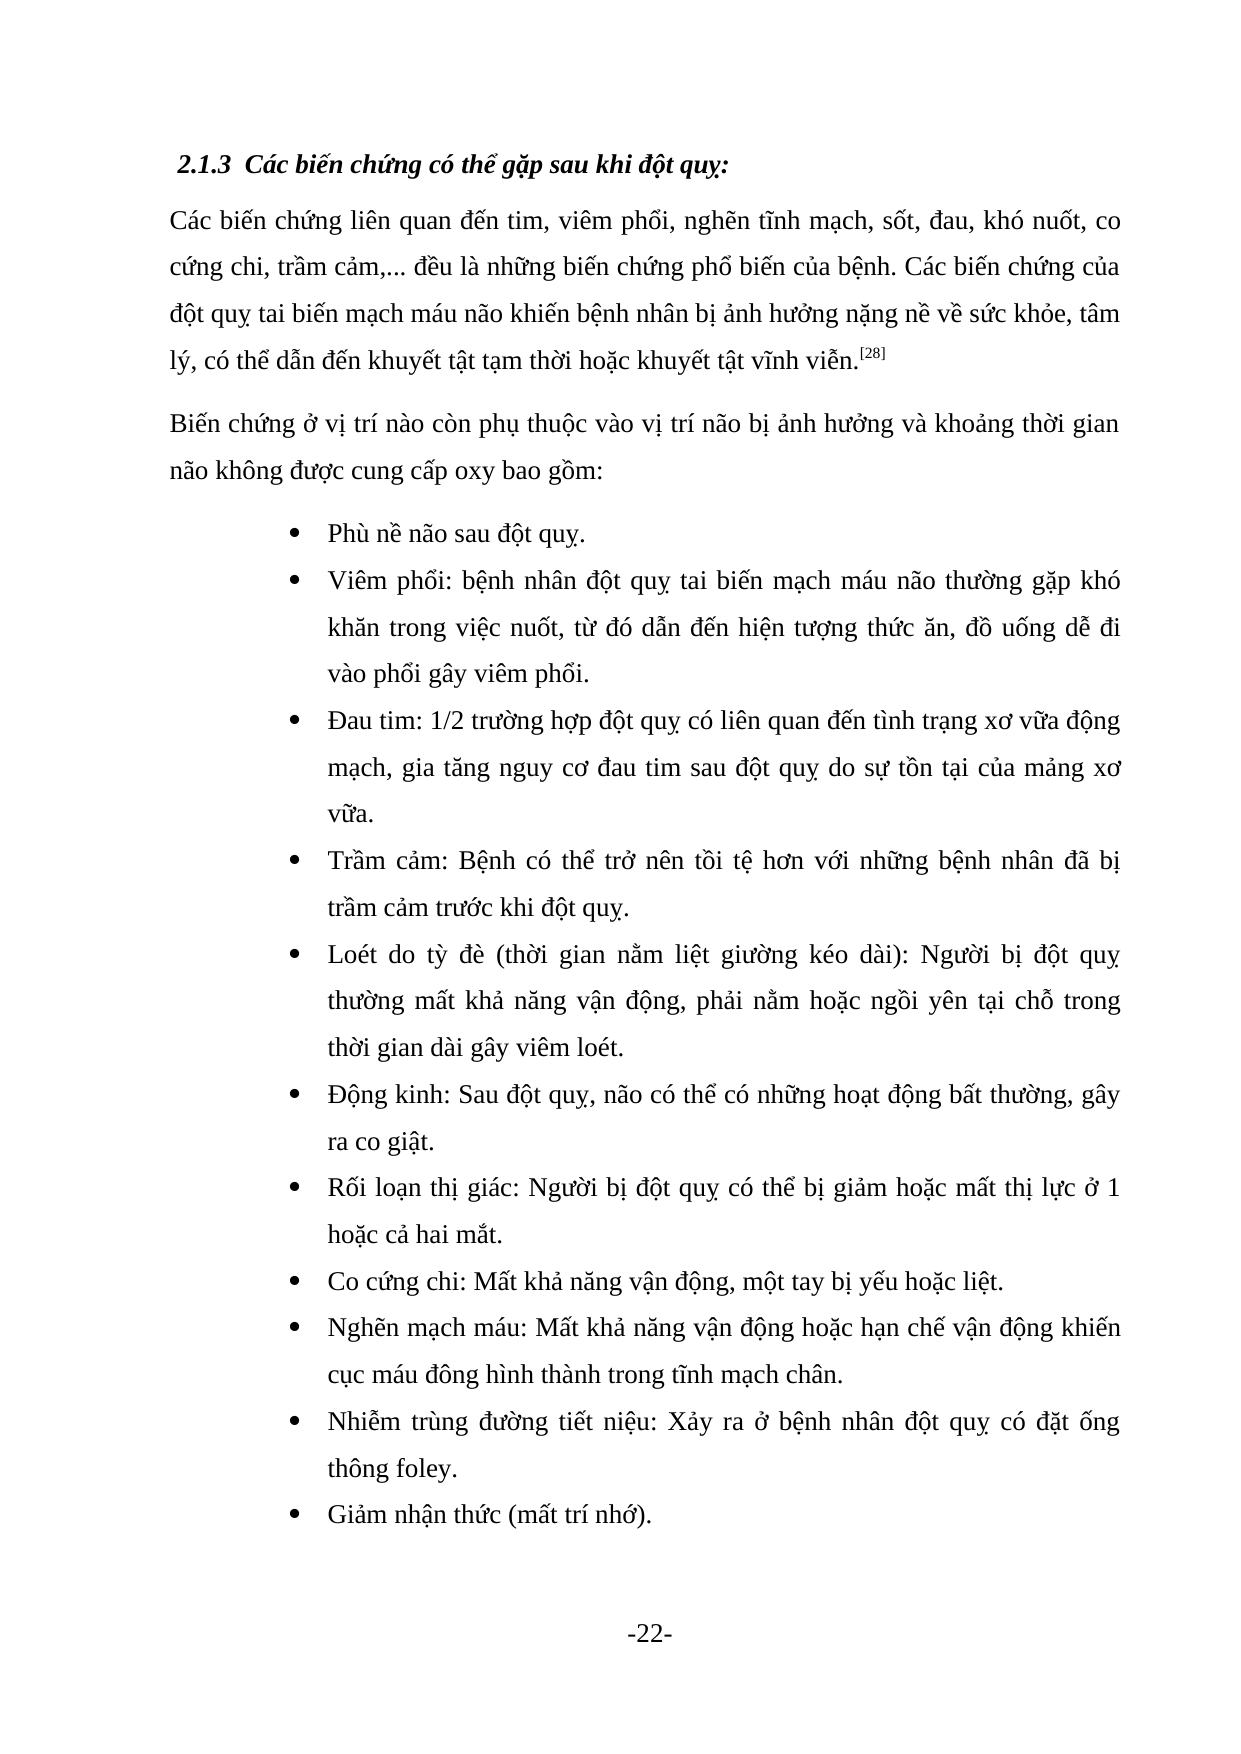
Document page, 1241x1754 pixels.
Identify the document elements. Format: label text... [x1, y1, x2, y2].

list Đau tim: 1/2 trường hợp đột quỵ có liên quan đến tình trạng xơ vữa động mạch, gia tăng nguy cơ đau tim sau đột quỵ do sự tồn tại của mảng xơ vữa. [290, 704, 1122, 829]
list Trầm cảm: Bệnh có thể trở nên tồi tệ hơn với những bệnh nhân đã bị trầm cảm trước khi đột quỵ. [290, 844, 1122, 922]
list Viêm phổi: bệnh nhân đột quỵ tai biến mạch máu não thường gặp khó khăn trong việc nuốt, từ đó dẫn đến hiện tượng thức ăn, đồ uống dễ đi vào phổi gây viêm phổi. [290, 564, 1122, 689]
text Các biến chứng liên quan đến tim, viêm phổi, nghẽn tĩnh mạch, sốt, đau, khó nuốt, co cứng chi, trầm cảm,... đều là những biến chứng phổ biến của bệnh. Các biến chứng của đột quỵ tai biến mạch máu não khiến bệnh nhân bị ảnh hưởng nặng nề về sức khỏe, tâm lý, có thể dẫn đến khuyết tật tạm thời hoặc khuyết tật vĩnh viễn.[28] [169, 204, 1122, 375]
list Giảm nhận thức (mất trí nhớ). [290, 1498, 1122, 1530]
list Phù nề não sau đột quỵ. [290, 517, 1122, 548]
list Nghẽn mạch máu: Mất khả năng vận động hoặc hạn chế vận động khiến cục máu đông hình thành trong tĩnh mạch chân. [290, 1312, 1122, 1389]
list Loét do tỳ đè (thời gian nằm liệt giường kéo dài): Người bị đột quỵ thường mất khả năng vận động, phải nằm hoặc ngồi yên tại chỗ trong thời gian dài gây viêm loét. [290, 938, 1122, 1062]
list Động kinh: Sau đột quỵ, não có thể có những hoạt động bất thường, gây ra co giật. [290, 1078, 1122, 1156]
list Co cứng chi: Mất khả năng vận động, một tay bị yếu hoặc liệt. [290, 1265, 1122, 1296]
list Nhiễm trùng đường tiết niệu: Xảy ra ở bệnh nhân đột quỵ có đặt ống thông foley. [290, 1405, 1122, 1483]
subtitle 2.1.3 Các biến chứng có thể gặp sau khi đột quỵ: [177, 148, 1122, 179]
list Rối loạn thị giác: Người bị đột quỵ có thể bị giảm hoặc mất thị lực ở 1 hoặc cả hai mắt. [290, 1171, 1122, 1249]
text Biến chứng ở vị trí nào còn phụ thuộc vào vị trí não bị ảnh hưởng và khoảng thời gian não không được cung cấp oxy bao gồm: [169, 407, 1122, 485]
